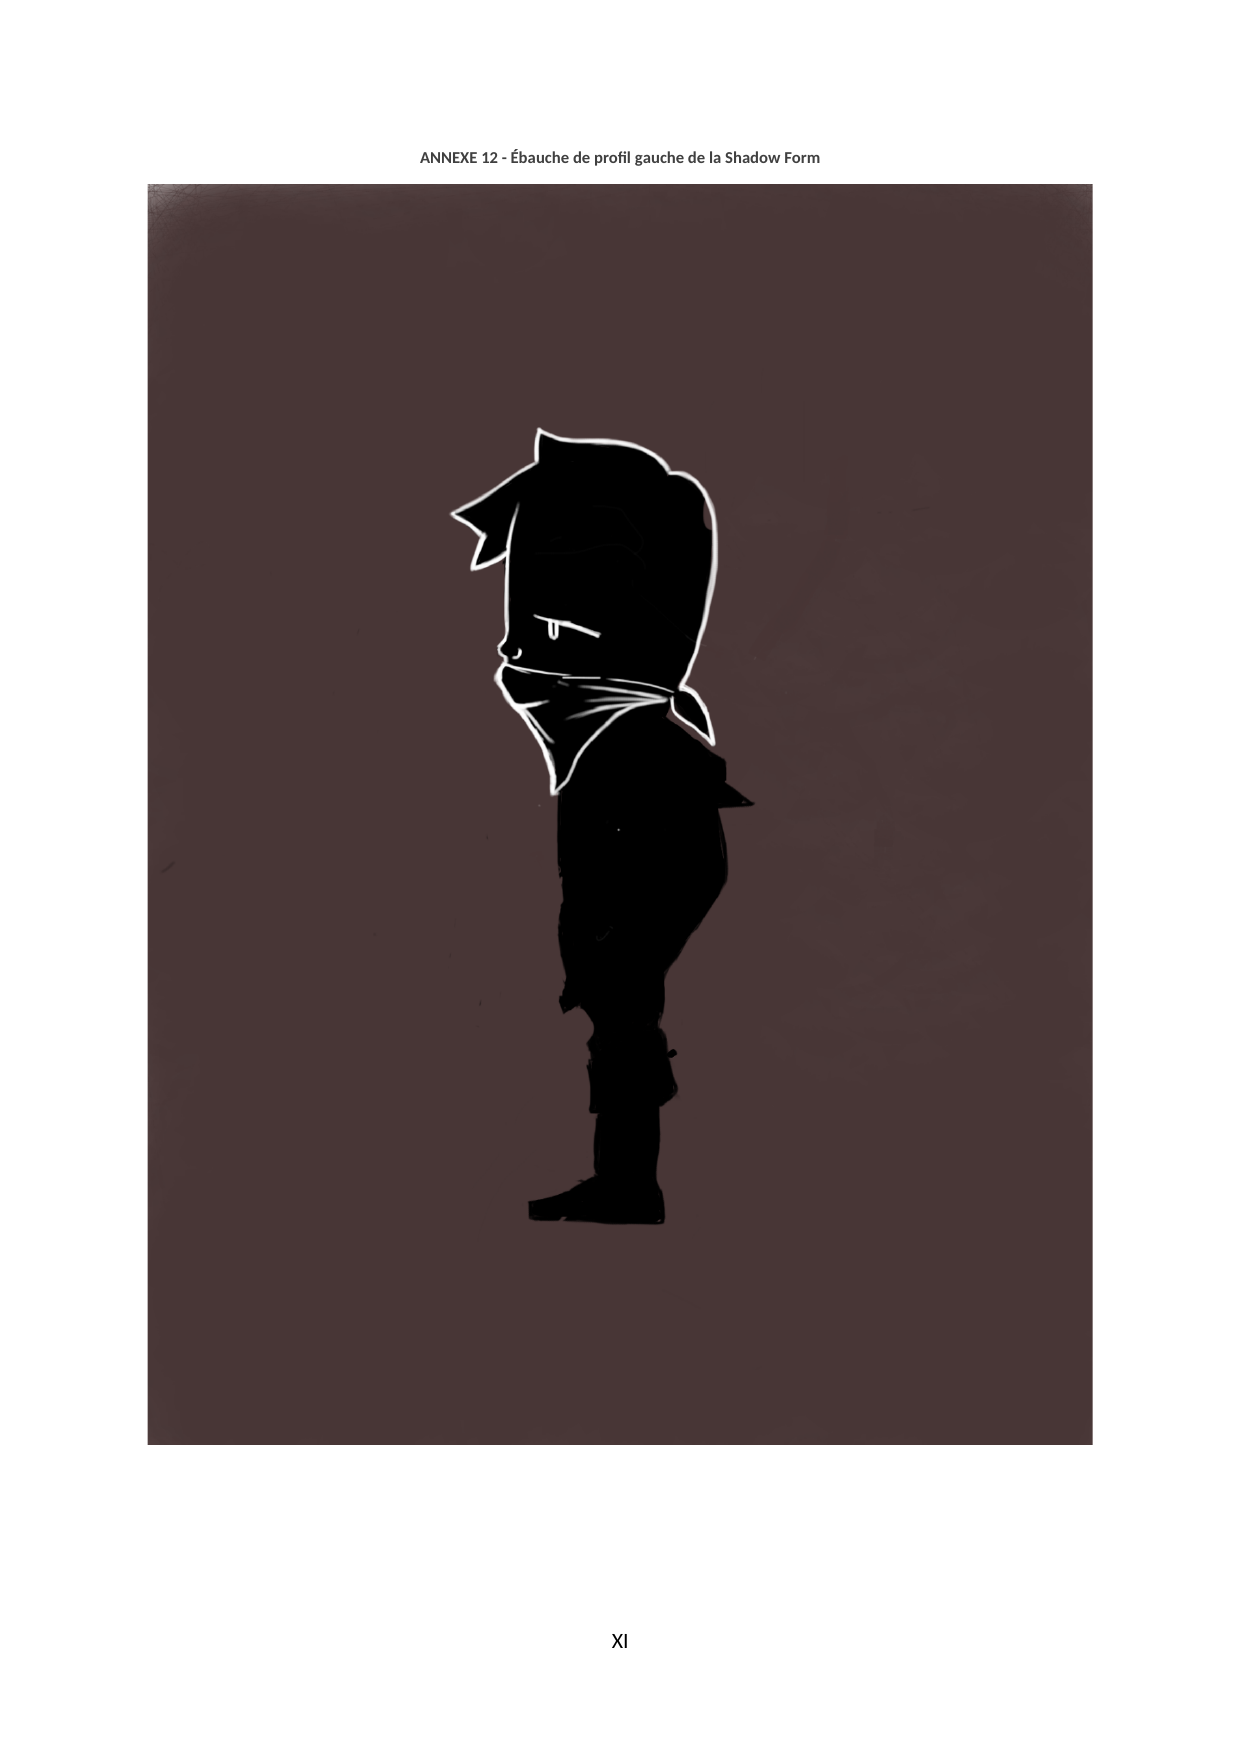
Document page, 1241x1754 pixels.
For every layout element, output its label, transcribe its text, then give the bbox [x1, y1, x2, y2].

text ANNEXE 12 - Ébauche de profil gauche de la Shadow Form [148, 148, 1093, 168]
picture [147, 184, 1093, 1445]
